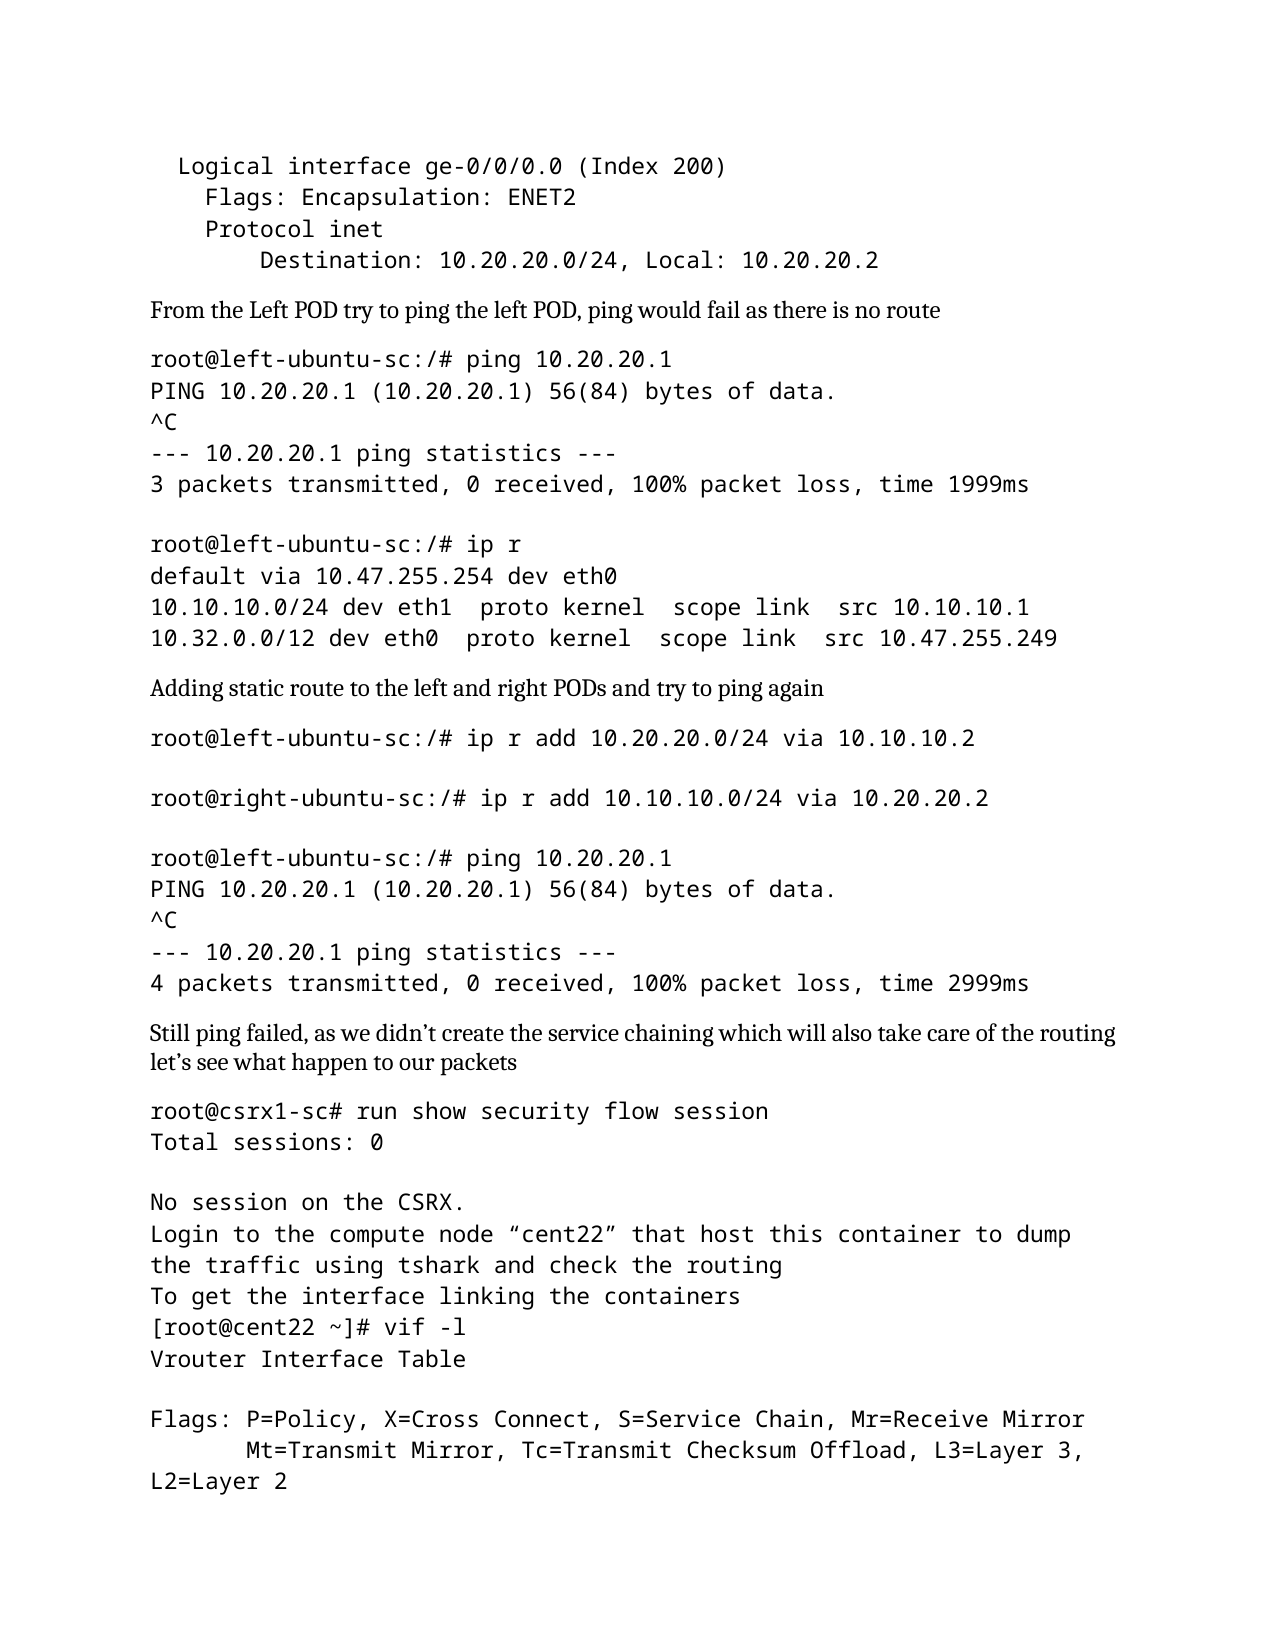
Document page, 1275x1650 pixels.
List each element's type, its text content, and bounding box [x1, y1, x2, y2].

text Still ping failed, as we didn’t create the service chaining which will also take care of the routing let’s see what happen to our packets [150, 1019, 1125, 1076]
text root@left-ubuntu-sc:/# ip r add 10.20.20.0/24 via 10.10.10.2 root@right-ubuntu-sc:/# ip r add 10.10.10.0/24 via 10.20.20.2 root@left-ubuntu-sc:/# ping 10.20.20.1 PING 10.20.20.1 (10.20.20.1) 56(84) bytes of data. ^C --- 10.20.20.1 ping statistics --- 4 packets transmitted, 0 received, 100% packet loss, time 2999ms [150, 722, 1125, 998]
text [150, 150, 1125, 275]
text Adding static route to the left and right PODs and try to ping again [150, 674, 1125, 703]
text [150, 1095, 1125, 1496]
text From the Left POD try to ping the left POD, ping would fail as there is no route [150, 296, 1125, 324]
text root@left-ubuntu-sc:/# ping 10.20.20.1 PING 10.20.20.1 (10.20.20.1) 56(84) bytes of data. ^C --- 10.20.20.1 ping statistics --- 3 packets transmitted, 0 received, 100% packet loss, time 1999ms root@left-ubuntu-sc:/# ip r default via 10.47.255.254 dev eth0 10.10.10.0/24 dev eth1 proto kernel scope link src 10.10.10.1 10.32.0.0/12 dev eth0 proto kernel scope link src 10.47.255.249 [150, 343, 1125, 653]
